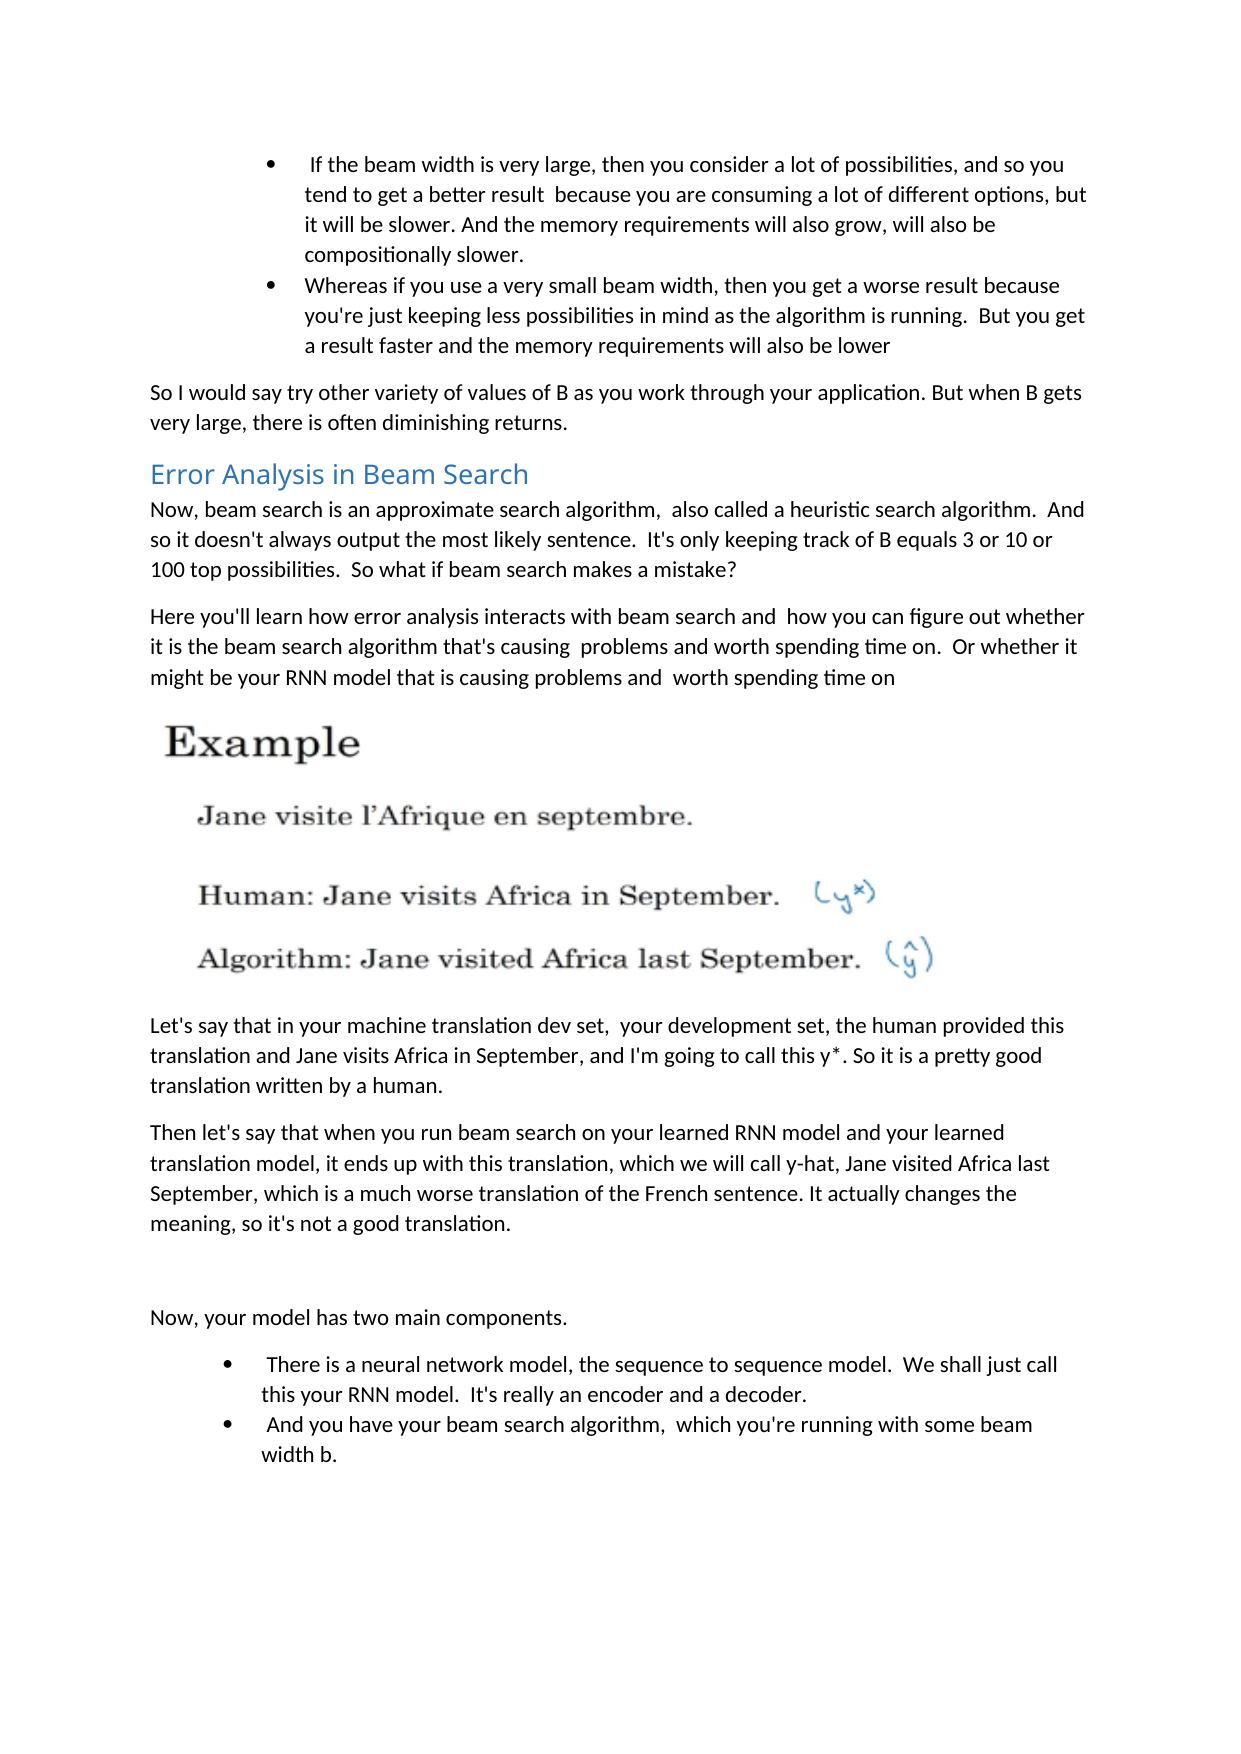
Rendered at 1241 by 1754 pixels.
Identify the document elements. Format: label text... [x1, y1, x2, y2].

subtitle Error Analysis in Beam Search [150, 455, 1090, 492]
text Here you'll learn how error analysis interacts with beam search and how you can figure out whether it is the beam search algorithm that's causing problems and worth spending time on. Or whether it might be your RNN model that is causing problems and worth spending time on [150, 602, 1090, 691]
text Now, beam search is an approximate search algorithm, also called a heuristic search algorithm. And so it doesn't always output the most likely sentence. It's only keeping track of B equals 3 or 10 or 100 top possibilities. So what if beam search makes a mistake? [150, 495, 1090, 583]
text Then let's say that when you run beam search on your learned RNN model and your learned translation model, it ends up with this translation, which we will call y-hat, Jane visited Africa last September, which is a much worse translation of the French sentence. It actually changes the meaning, so it's not a good translation. [150, 1118, 1090, 1237]
text Now, your model has two main components. [150, 1303, 1090, 1331]
list And you have your beam search algorithm, which you're running with some beam width b. [224, 1410, 1090, 1468]
list Whereas if you use a very small beam width, then you get a worse result because you're just keeping less possibilities in mind as the algorithm is running. But you get a result faster and the memory requirements will also be lower [267, 271, 1090, 359]
picture [150, 709, 1055, 993]
list If the beam width is very large, then you consider a lot of possibilities, and so you tend to get a better result because you are consuming a lot of different options, but it will be slower. And the memory requirements will also grow, will also be compositionally slower. [267, 150, 1090, 269]
list There is a neural network model, the sequence to sequence model. We shall just call this your RNN model. It's really an encoder and a decoder. [224, 1350, 1090, 1408]
text So I would say try other variety of values of B as you work through your application. But when B gets very large, there is often diminishing returns. [150, 378, 1090, 436]
text Let's say that in your machine translation dev set, your development set, the human provided this translation and Jane visits Africa in September, and I'm going to call this y*. So it is a pretty good translation written by a human. [150, 1011, 1090, 1100]
